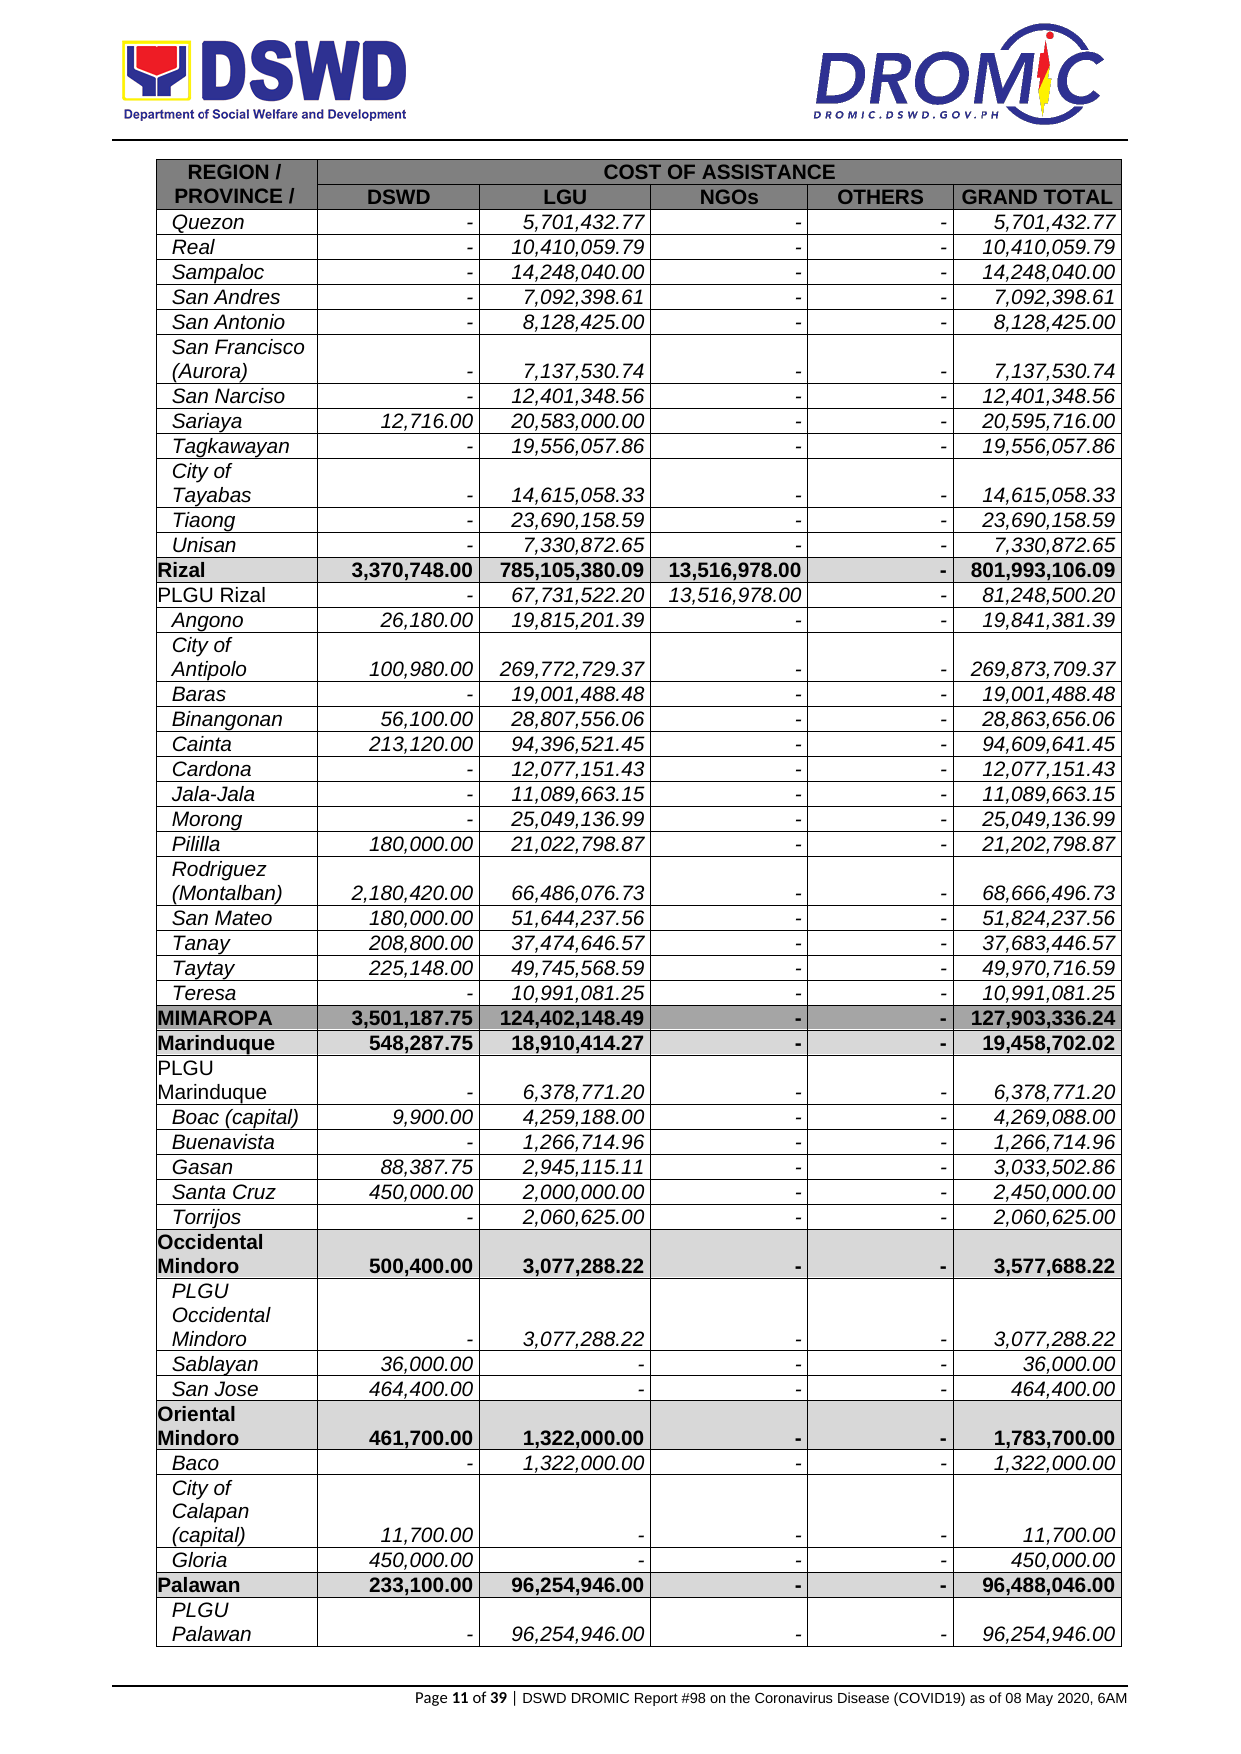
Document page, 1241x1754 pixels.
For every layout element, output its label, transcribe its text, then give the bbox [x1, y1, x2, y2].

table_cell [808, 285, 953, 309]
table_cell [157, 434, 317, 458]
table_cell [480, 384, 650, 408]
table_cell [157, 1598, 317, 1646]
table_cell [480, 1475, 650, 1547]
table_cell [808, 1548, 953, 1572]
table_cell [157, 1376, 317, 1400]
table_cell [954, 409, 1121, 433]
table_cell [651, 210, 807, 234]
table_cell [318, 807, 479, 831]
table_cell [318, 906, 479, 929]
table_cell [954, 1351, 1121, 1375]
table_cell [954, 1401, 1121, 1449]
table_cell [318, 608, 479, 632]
table_cell NGOs [651, 185, 807, 209]
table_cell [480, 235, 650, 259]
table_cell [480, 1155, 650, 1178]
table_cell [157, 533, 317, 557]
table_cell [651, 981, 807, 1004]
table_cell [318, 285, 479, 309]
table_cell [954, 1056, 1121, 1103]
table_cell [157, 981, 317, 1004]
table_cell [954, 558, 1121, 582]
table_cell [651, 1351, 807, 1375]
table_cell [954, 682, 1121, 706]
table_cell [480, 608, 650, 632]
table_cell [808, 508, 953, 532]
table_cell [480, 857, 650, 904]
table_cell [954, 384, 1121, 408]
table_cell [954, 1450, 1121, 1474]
table_cell DSWD [318, 185, 479, 209]
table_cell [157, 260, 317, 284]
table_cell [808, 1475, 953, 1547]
table_cell LGU [480, 185, 650, 209]
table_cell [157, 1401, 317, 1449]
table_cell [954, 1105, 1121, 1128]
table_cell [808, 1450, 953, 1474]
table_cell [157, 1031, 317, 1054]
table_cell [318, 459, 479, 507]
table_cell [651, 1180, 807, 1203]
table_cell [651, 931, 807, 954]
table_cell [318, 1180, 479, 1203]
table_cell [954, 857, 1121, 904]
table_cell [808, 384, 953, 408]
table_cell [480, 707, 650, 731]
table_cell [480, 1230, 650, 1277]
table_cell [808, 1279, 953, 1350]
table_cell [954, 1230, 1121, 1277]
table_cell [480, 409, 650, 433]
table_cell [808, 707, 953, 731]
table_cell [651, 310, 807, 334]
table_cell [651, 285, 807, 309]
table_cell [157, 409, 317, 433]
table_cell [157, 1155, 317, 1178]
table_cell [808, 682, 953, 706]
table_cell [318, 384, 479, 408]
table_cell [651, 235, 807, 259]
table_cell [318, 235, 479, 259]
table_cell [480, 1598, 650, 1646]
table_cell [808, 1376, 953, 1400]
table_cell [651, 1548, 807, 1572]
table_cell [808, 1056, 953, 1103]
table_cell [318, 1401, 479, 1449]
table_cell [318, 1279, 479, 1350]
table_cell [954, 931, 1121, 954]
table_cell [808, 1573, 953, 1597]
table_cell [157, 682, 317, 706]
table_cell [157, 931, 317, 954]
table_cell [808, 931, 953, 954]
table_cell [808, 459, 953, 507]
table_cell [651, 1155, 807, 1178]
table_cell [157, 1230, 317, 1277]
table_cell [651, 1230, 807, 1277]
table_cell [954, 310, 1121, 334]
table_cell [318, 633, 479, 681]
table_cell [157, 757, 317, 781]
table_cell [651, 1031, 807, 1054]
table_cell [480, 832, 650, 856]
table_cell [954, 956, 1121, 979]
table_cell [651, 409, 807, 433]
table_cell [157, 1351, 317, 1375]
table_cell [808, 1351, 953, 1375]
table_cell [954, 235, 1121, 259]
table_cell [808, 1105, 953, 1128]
table_cell GRAND TOTAL [954, 185, 1121, 209]
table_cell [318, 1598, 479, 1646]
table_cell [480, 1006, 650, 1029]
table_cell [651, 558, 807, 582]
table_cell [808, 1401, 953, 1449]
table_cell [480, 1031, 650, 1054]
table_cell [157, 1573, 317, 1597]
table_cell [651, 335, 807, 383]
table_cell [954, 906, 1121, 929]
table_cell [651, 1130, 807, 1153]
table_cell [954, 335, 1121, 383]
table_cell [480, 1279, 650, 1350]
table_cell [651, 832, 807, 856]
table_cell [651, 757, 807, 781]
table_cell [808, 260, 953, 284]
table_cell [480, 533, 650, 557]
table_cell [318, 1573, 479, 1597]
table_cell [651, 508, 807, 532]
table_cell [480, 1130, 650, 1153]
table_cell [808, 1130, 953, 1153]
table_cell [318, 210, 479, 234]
table_header COST OF ASSISTANCE [318, 160, 1121, 184]
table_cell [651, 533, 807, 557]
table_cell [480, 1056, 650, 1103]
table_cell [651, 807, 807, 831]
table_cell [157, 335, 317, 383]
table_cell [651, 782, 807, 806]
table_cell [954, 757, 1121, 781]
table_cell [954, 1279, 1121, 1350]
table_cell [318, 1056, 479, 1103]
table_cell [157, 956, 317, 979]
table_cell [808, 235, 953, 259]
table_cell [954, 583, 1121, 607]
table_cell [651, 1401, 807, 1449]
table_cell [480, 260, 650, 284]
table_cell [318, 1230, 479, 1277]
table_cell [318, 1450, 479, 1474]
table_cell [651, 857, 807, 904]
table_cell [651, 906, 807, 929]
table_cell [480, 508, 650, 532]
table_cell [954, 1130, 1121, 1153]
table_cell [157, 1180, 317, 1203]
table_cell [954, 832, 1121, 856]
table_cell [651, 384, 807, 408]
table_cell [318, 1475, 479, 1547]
picture [112, 37, 417, 125]
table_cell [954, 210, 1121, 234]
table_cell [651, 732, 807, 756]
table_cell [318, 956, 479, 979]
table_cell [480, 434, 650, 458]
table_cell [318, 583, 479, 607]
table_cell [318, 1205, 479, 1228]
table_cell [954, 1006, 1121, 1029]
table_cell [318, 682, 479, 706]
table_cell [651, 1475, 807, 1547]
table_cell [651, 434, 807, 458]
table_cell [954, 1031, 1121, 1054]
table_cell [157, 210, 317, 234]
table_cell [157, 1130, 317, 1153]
picture [781, 23, 1133, 125]
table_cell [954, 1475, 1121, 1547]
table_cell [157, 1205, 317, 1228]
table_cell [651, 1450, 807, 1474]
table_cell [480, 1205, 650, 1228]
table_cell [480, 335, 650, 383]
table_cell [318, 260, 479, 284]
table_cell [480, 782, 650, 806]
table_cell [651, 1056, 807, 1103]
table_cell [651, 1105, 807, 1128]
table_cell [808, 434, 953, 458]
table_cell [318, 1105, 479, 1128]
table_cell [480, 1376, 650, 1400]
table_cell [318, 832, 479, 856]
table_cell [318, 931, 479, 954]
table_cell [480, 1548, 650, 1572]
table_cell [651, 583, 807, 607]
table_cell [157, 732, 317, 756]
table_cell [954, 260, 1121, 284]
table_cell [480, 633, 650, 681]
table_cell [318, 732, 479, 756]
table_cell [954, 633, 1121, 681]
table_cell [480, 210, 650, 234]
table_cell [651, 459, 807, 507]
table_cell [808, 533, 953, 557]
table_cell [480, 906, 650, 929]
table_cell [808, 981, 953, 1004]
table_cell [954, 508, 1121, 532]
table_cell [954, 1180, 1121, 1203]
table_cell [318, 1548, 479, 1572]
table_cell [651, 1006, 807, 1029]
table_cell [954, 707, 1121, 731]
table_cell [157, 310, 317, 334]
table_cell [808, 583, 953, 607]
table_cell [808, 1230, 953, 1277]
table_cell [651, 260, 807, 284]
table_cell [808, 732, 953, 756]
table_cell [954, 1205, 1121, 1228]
table_header REGION / PROVINCE / MUNICIPALITY [157, 160, 317, 209]
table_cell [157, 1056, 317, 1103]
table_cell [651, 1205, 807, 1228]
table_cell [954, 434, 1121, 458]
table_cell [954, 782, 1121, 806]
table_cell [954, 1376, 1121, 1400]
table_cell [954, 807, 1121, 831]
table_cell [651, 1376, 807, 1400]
table_cell OTHERS [808, 185, 953, 209]
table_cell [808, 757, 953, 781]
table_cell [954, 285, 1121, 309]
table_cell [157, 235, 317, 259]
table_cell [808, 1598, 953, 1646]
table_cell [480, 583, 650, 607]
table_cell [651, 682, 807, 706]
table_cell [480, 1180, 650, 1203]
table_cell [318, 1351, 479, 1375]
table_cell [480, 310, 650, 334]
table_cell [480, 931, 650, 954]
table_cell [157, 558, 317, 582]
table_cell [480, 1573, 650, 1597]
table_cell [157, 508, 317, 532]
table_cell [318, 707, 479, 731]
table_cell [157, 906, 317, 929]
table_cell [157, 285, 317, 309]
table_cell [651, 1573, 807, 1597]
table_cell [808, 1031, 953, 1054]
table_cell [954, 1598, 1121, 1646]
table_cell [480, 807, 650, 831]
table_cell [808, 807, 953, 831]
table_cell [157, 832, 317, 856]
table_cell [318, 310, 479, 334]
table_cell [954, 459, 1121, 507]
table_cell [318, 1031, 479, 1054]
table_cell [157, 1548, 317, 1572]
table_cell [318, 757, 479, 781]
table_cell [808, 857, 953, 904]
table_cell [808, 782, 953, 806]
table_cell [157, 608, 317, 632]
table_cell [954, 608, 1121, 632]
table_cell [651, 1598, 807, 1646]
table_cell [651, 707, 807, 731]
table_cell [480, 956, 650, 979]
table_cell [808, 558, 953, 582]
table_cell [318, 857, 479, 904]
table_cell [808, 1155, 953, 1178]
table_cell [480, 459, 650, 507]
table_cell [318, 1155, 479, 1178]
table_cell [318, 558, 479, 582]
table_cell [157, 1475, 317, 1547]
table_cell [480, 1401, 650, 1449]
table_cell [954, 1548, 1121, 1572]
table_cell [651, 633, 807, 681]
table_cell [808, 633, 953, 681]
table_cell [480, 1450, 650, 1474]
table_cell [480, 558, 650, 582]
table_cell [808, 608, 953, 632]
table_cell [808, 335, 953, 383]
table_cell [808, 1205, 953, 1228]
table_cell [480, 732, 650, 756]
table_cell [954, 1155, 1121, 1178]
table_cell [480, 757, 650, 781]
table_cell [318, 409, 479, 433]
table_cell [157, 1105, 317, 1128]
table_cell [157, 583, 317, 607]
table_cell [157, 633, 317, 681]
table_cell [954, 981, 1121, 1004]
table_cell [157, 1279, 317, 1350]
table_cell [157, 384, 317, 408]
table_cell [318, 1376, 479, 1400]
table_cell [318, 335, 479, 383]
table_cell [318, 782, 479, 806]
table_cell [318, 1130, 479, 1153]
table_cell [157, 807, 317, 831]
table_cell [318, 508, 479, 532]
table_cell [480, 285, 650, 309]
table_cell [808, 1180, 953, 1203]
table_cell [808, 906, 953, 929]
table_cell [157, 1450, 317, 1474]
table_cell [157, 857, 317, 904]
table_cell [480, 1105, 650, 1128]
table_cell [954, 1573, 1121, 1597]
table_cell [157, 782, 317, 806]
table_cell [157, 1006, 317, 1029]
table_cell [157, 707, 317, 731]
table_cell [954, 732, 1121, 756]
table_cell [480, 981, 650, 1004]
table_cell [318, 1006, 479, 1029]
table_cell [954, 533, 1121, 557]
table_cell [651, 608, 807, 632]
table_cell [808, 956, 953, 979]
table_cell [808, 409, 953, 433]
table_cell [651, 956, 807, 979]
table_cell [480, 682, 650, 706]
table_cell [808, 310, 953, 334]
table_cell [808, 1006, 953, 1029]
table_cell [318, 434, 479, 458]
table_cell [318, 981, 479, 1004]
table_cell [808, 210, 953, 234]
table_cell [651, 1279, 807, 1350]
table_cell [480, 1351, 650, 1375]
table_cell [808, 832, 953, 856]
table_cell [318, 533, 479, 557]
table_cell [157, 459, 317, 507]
